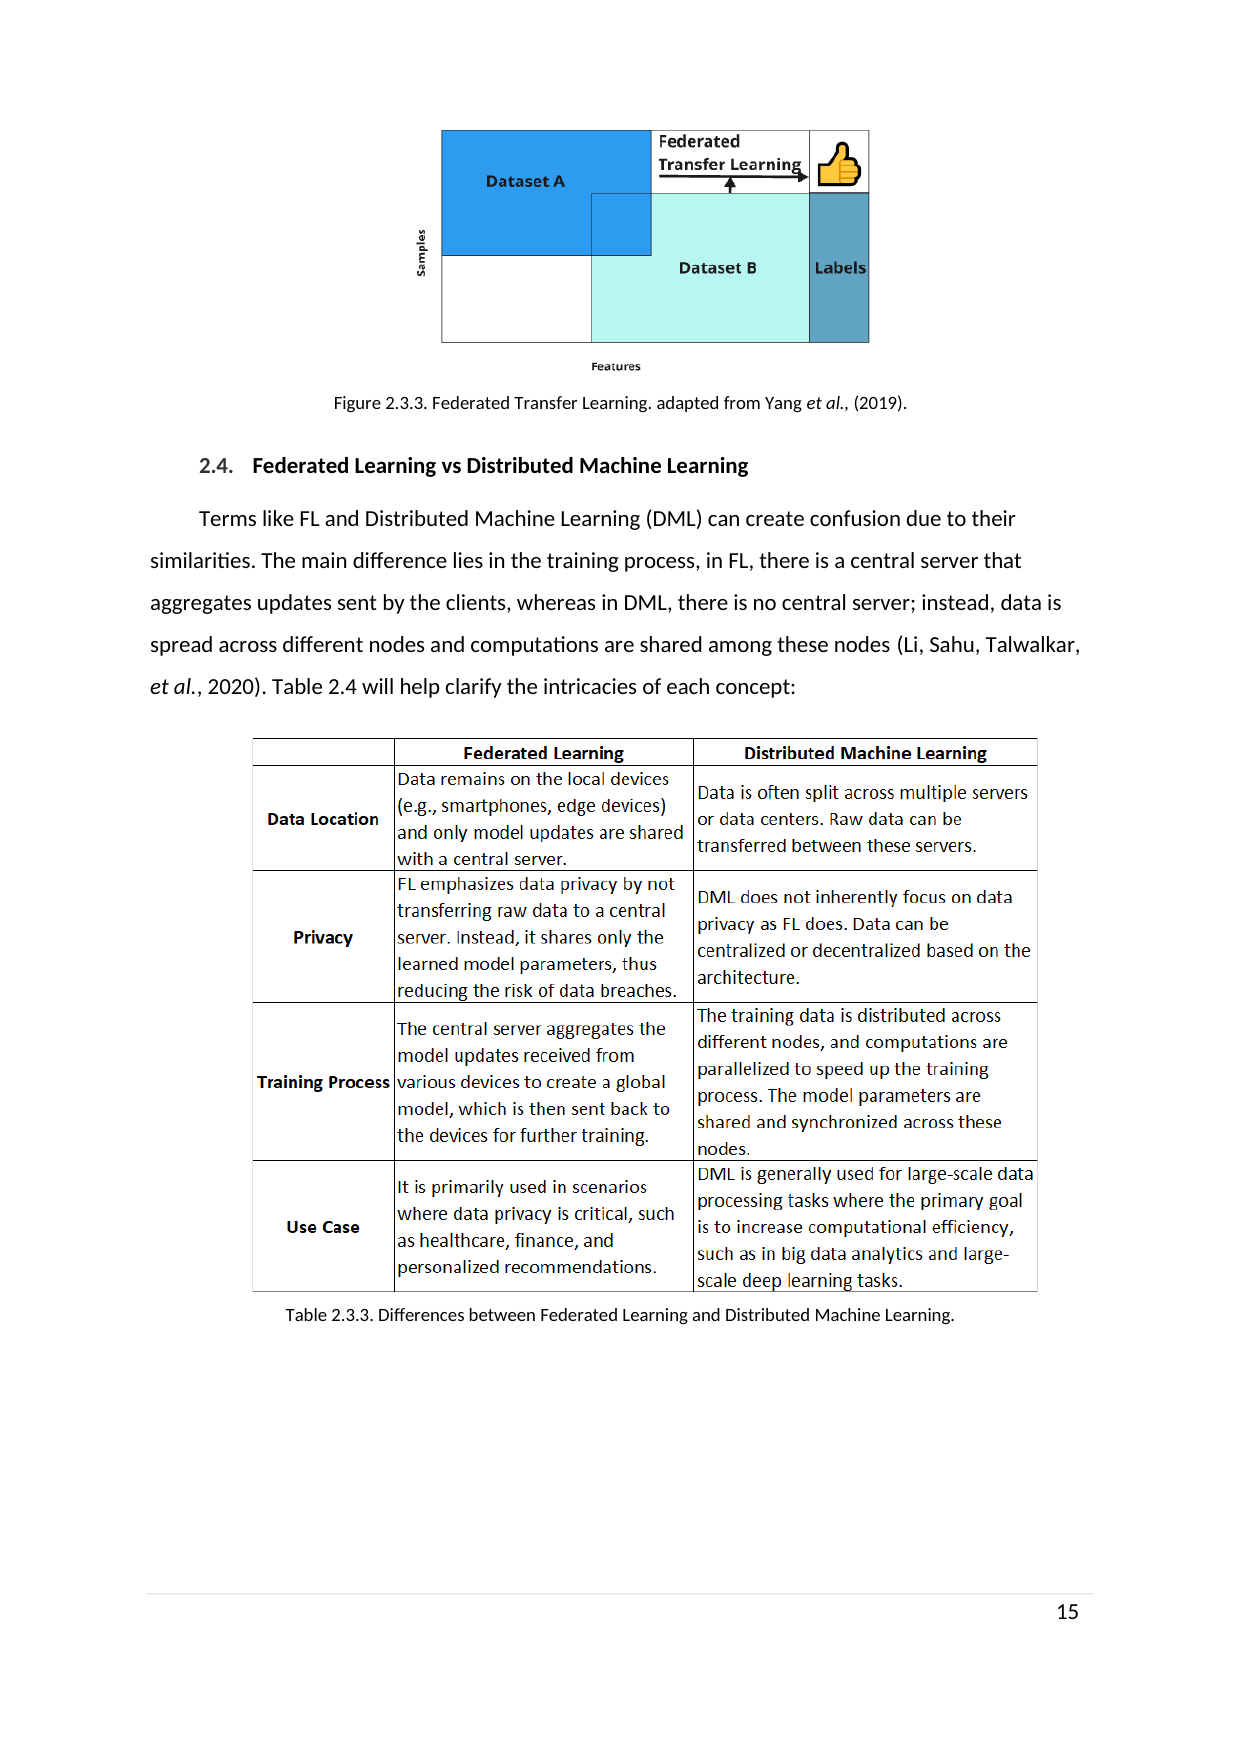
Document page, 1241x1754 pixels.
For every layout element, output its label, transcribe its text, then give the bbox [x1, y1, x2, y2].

picture [252, 738, 1038, 1292]
picture [408, 116, 882, 381]
subtitle Federated Learning vs Distributed Machine Learning [199, 451, 1126, 479]
text Terms like FL and Distributed Machine Learning (DML) can create confusion due to their similarities. The main difference lies in the training process, in FL, there is a central server that aggregates updates sent by the clients, whereas in DML, there is no central server; instead, data is spread across different nodes and computations are shared among these nodes (Li, Sahu, Talwalkar, et al., 2020). Table 2.4 will help clarify the intricacies of each concept: [150, 504, 1091, 700]
